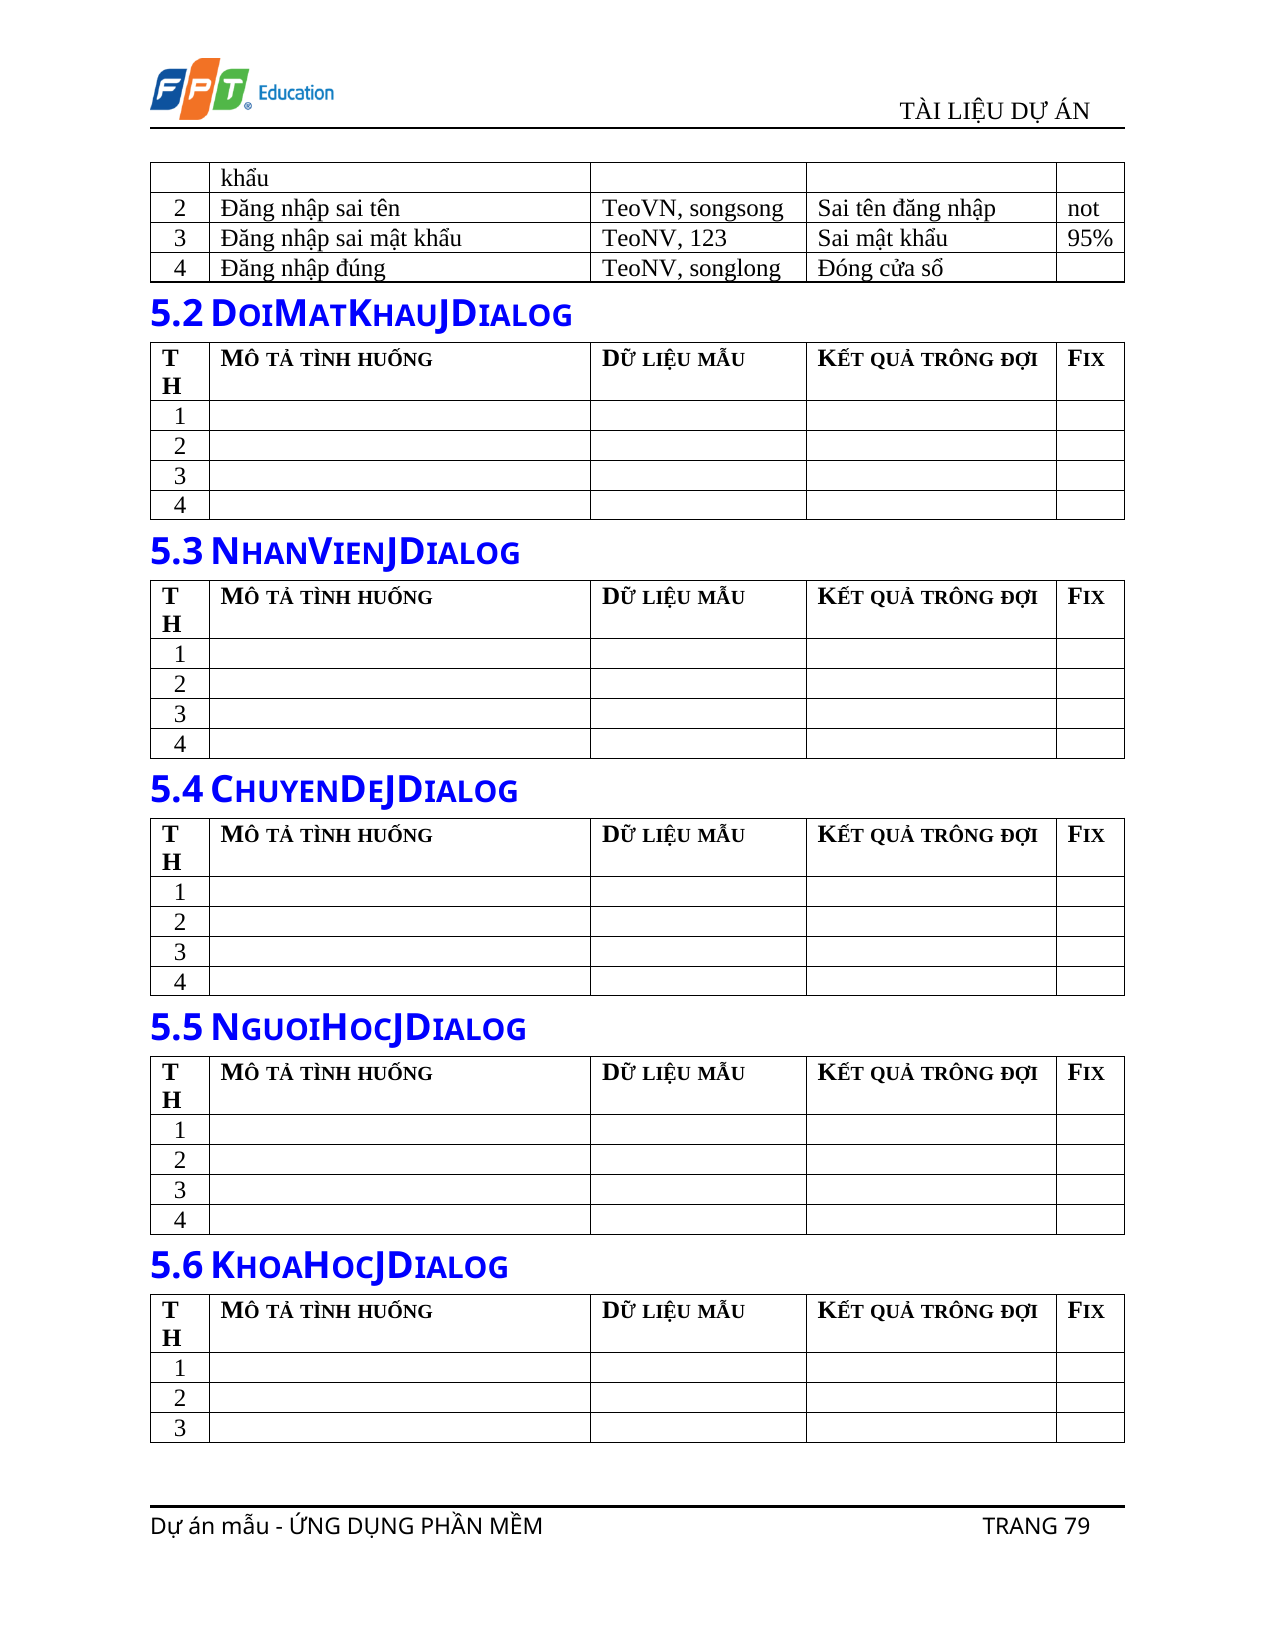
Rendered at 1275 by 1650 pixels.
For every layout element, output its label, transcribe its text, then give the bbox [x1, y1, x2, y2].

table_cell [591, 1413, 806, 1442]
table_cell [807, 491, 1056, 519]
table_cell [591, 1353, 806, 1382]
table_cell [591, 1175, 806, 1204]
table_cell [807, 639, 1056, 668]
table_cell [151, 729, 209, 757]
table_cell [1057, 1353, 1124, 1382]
subtitle NguoiHocJDialog [150, 1001, 1125, 1052]
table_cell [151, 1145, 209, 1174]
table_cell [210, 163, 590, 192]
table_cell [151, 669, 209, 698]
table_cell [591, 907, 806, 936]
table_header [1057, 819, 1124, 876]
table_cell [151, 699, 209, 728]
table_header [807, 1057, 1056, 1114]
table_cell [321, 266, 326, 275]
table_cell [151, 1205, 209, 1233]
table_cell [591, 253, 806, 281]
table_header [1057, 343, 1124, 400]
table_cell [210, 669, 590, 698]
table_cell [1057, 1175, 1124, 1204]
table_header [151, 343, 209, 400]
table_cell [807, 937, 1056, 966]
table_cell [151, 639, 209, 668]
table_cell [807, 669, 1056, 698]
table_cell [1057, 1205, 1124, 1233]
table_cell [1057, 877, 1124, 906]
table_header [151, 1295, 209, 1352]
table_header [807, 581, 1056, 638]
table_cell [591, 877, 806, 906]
picture [150, 58, 336, 120]
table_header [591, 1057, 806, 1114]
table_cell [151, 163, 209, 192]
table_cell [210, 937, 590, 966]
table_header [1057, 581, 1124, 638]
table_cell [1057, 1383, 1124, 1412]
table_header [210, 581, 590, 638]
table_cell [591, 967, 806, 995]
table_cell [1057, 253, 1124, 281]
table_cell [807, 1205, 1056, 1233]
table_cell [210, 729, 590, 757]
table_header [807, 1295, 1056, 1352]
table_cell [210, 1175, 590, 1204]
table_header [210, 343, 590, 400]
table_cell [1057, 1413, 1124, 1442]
subtitle ChuyenDeJDialog [150, 763, 1125, 814]
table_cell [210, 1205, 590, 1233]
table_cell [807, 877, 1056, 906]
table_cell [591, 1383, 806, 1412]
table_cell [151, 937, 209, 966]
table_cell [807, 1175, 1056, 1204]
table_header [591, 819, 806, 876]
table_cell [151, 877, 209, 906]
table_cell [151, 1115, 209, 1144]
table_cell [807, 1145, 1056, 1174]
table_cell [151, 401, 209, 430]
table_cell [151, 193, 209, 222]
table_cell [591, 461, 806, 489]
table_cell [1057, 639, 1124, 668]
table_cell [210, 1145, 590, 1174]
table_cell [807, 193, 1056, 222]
subtitle KhoaHocJDialog [150, 1239, 1125, 1290]
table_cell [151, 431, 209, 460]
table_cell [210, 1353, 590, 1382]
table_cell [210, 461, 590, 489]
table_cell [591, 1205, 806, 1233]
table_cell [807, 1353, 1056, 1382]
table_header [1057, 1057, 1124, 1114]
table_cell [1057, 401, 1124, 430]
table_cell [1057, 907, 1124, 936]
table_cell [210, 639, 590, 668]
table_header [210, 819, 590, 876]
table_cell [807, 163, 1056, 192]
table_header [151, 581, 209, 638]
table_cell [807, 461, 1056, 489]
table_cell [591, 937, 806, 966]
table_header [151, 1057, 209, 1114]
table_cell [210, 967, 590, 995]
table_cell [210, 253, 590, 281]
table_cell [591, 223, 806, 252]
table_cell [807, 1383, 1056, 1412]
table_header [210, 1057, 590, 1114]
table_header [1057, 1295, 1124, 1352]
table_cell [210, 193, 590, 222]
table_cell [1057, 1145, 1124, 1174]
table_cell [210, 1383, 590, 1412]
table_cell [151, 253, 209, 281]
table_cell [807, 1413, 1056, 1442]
subtitle DoiMatKhauJDialog [150, 287, 1125, 338]
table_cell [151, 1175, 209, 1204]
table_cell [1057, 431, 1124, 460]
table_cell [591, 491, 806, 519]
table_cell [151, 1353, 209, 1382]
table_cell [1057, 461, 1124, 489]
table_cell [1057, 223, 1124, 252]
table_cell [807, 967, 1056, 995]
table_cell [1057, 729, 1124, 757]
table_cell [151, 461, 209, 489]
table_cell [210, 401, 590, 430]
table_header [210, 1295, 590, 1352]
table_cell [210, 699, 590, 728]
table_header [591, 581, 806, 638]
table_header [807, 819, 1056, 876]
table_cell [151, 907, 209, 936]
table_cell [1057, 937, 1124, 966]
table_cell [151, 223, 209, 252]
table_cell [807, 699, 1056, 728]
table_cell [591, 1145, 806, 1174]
subtitle NhanVienJDialog [150, 524, 1125, 576]
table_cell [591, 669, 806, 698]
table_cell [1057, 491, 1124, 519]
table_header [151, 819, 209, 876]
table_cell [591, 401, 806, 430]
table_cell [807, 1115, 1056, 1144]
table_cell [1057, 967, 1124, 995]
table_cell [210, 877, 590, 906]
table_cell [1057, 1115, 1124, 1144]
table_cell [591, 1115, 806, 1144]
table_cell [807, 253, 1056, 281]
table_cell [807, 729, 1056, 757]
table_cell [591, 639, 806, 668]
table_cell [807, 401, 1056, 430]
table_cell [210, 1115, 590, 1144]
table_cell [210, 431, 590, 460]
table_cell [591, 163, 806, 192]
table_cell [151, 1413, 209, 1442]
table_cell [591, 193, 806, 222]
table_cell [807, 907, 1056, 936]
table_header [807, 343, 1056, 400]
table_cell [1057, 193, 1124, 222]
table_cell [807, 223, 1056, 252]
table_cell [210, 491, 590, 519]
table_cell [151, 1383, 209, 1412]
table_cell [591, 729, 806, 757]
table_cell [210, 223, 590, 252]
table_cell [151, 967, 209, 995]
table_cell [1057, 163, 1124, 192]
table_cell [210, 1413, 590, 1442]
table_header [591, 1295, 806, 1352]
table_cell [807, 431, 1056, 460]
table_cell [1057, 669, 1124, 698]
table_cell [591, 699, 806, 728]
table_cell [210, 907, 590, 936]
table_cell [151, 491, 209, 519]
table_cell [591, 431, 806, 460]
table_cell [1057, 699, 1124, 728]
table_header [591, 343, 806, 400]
